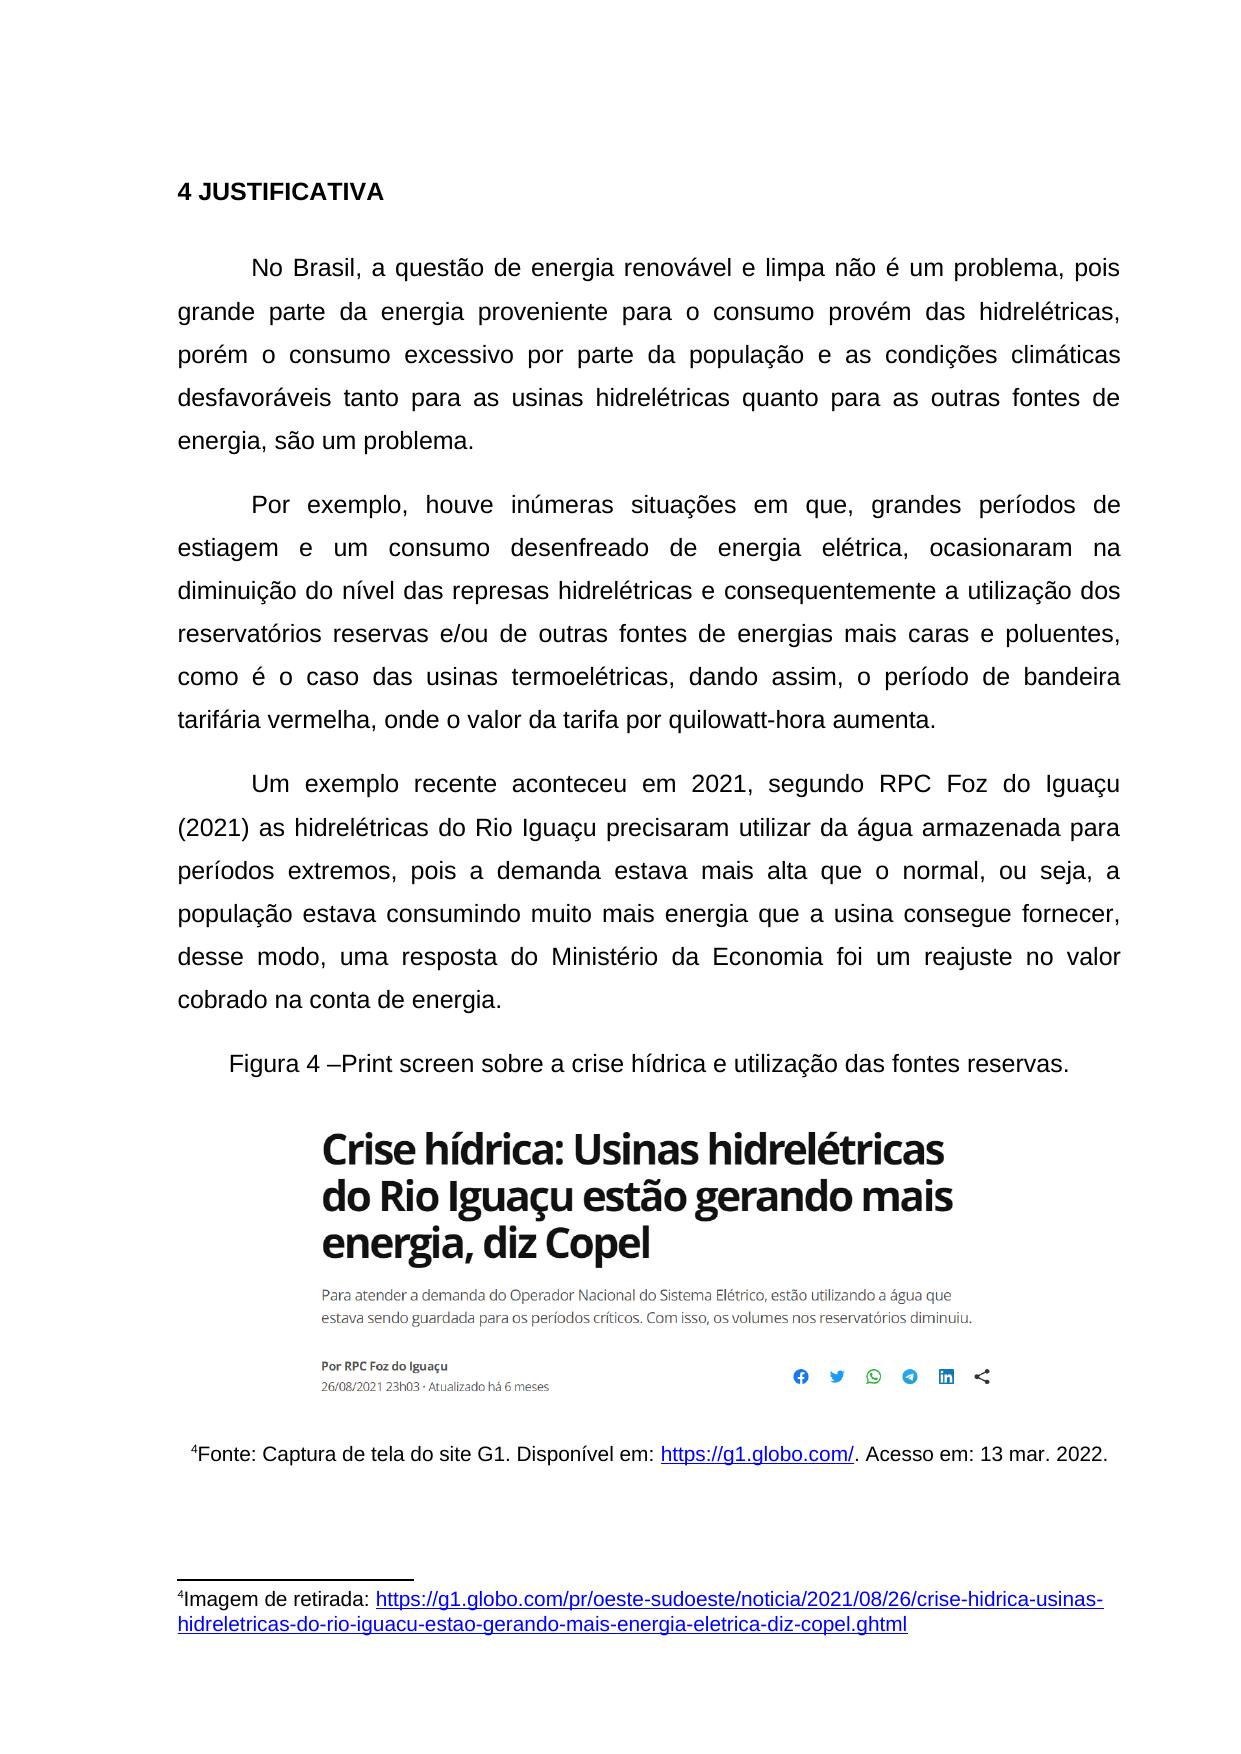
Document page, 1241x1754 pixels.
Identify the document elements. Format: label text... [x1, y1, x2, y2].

text Figura 4 –Print screen sobre a crise hídrica e utilização das fontes reservas. [177, 1049, 1122, 1078]
text Fonte: Captura de tela do site G1. Disponível em: https://g1.globo.com/. Acesso em: 13 mar. 2022. [177, 1442, 1122, 1466]
picture [291, 1112, 1008, 1421]
text Um exemplo recente aconteceu em 2021, segundo RPC Foz do Iguaçu (2021) as hidrelétricas do Rio Iguaçu precisaram utilizar da água armazenada para períodos extremos, pois a demanda estava mais alta que o normal, ou seja, a população estava consumindo muito mais energia que a usina consegue fornecer, desse modo, uma resposta do Ministério da Economia foi um reajuste no valor cobrado na conta de energia. [177, 769, 1122, 1014]
text No Brasil, a questão de energia renovável e limpa não é um problema, pois grande parte da energia proveniente para o consumo provém das hidrelétricas, porém o consumo excessivo por parte da população e as condições climáticas desfavoráveis tanto para as usinas hidrelétricas quanto para as outras fontes de energia, são um problema. [177, 253, 1122, 454]
subtitle 4 JUSTIFICATIVA [177, 177, 1122, 206]
text Por exemplo, houve inúmeras situações em que, grandes períodos de estiagem e um consumo desenfreado de energia elétrica, ocasionaram na diminuição do nível das represas hidrelétricas e consequentemente a utilização dos reservatórios reservas e/ou de outras fontes de energias mais caras e poluentes, como é o caso das usinas termoelétricas, dando assim, o período de bandeira tarifária vermelha, onde o valor da tarifa por quilowatt-hora aumenta. [177, 490, 1122, 734]
